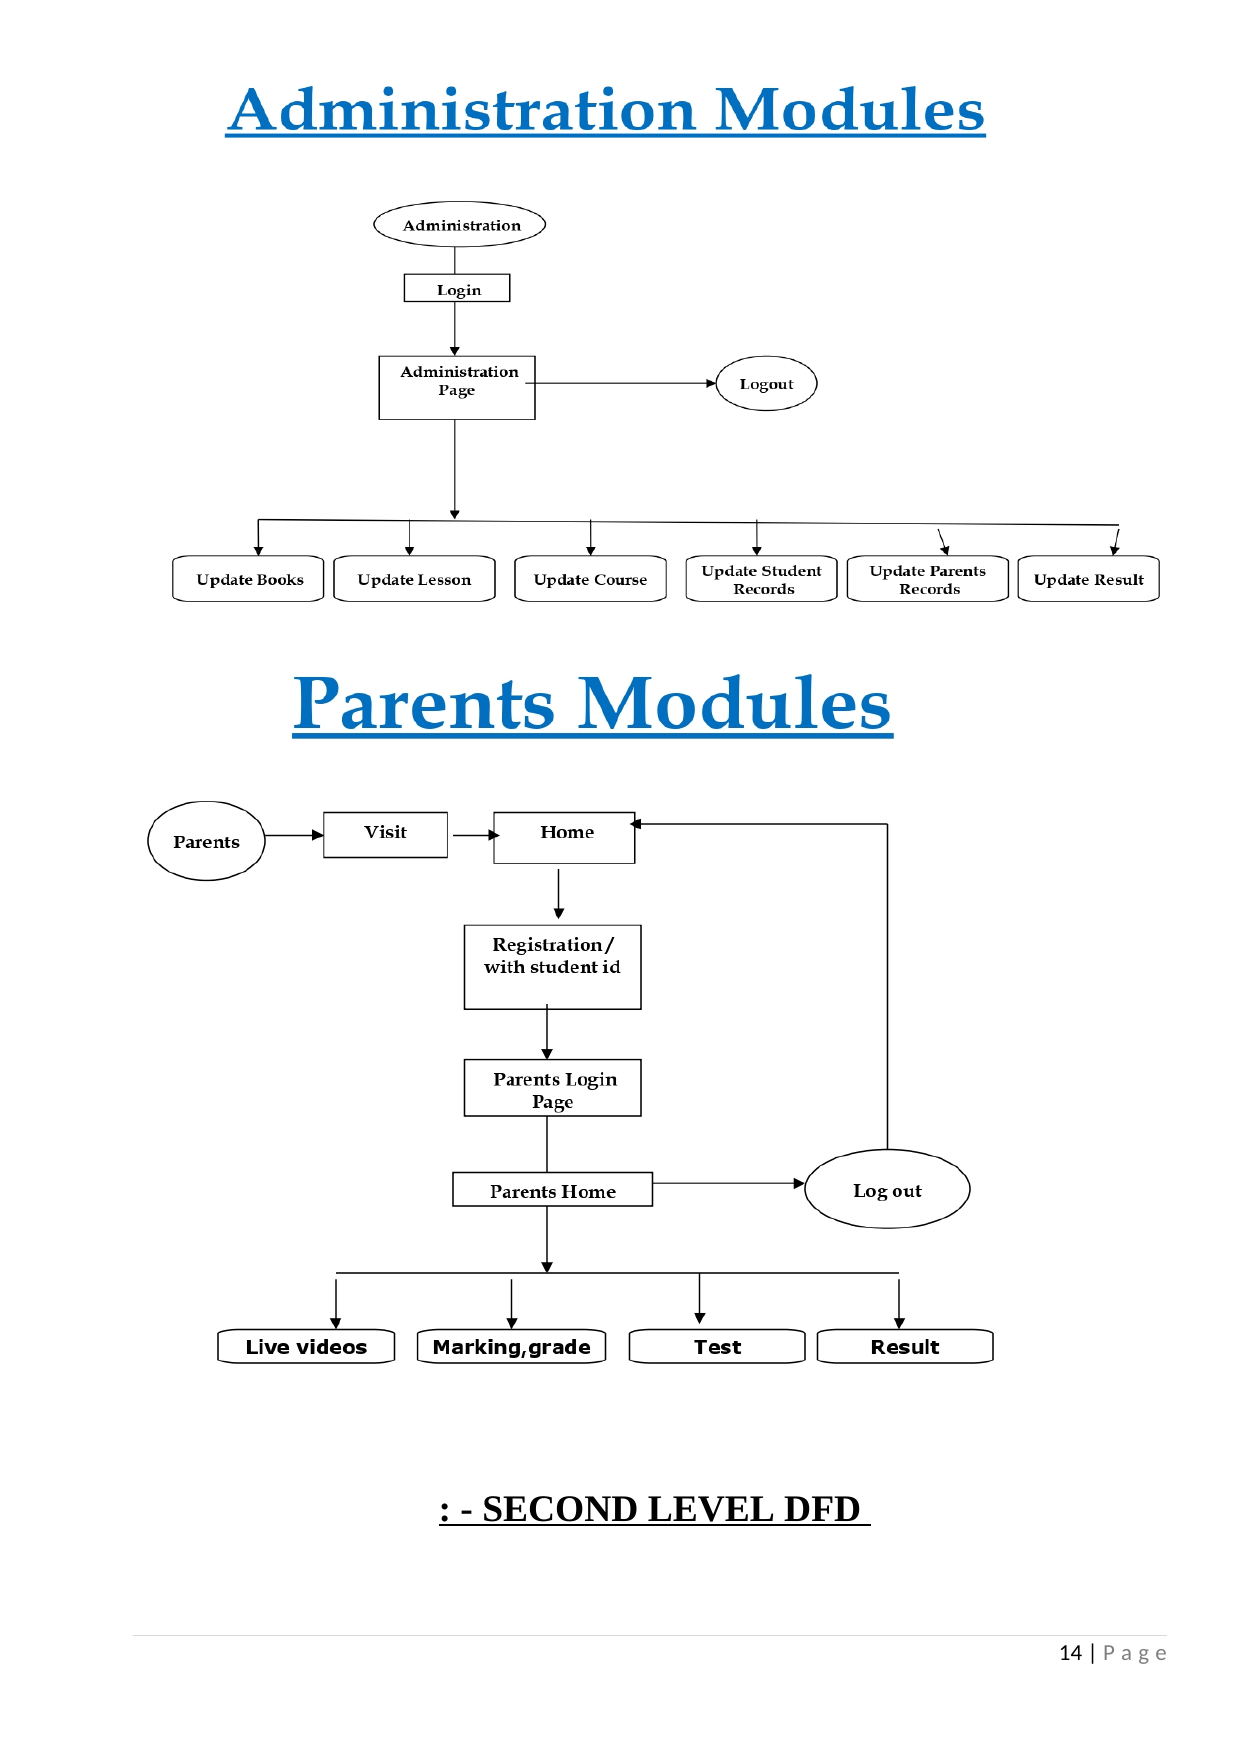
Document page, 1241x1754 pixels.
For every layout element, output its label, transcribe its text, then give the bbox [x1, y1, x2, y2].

picture [132, 627, 1091, 1400]
picture [147, 59, 1163, 624]
text : - SECOND LEVEL DFD [133, 1486, 1167, 1529]
